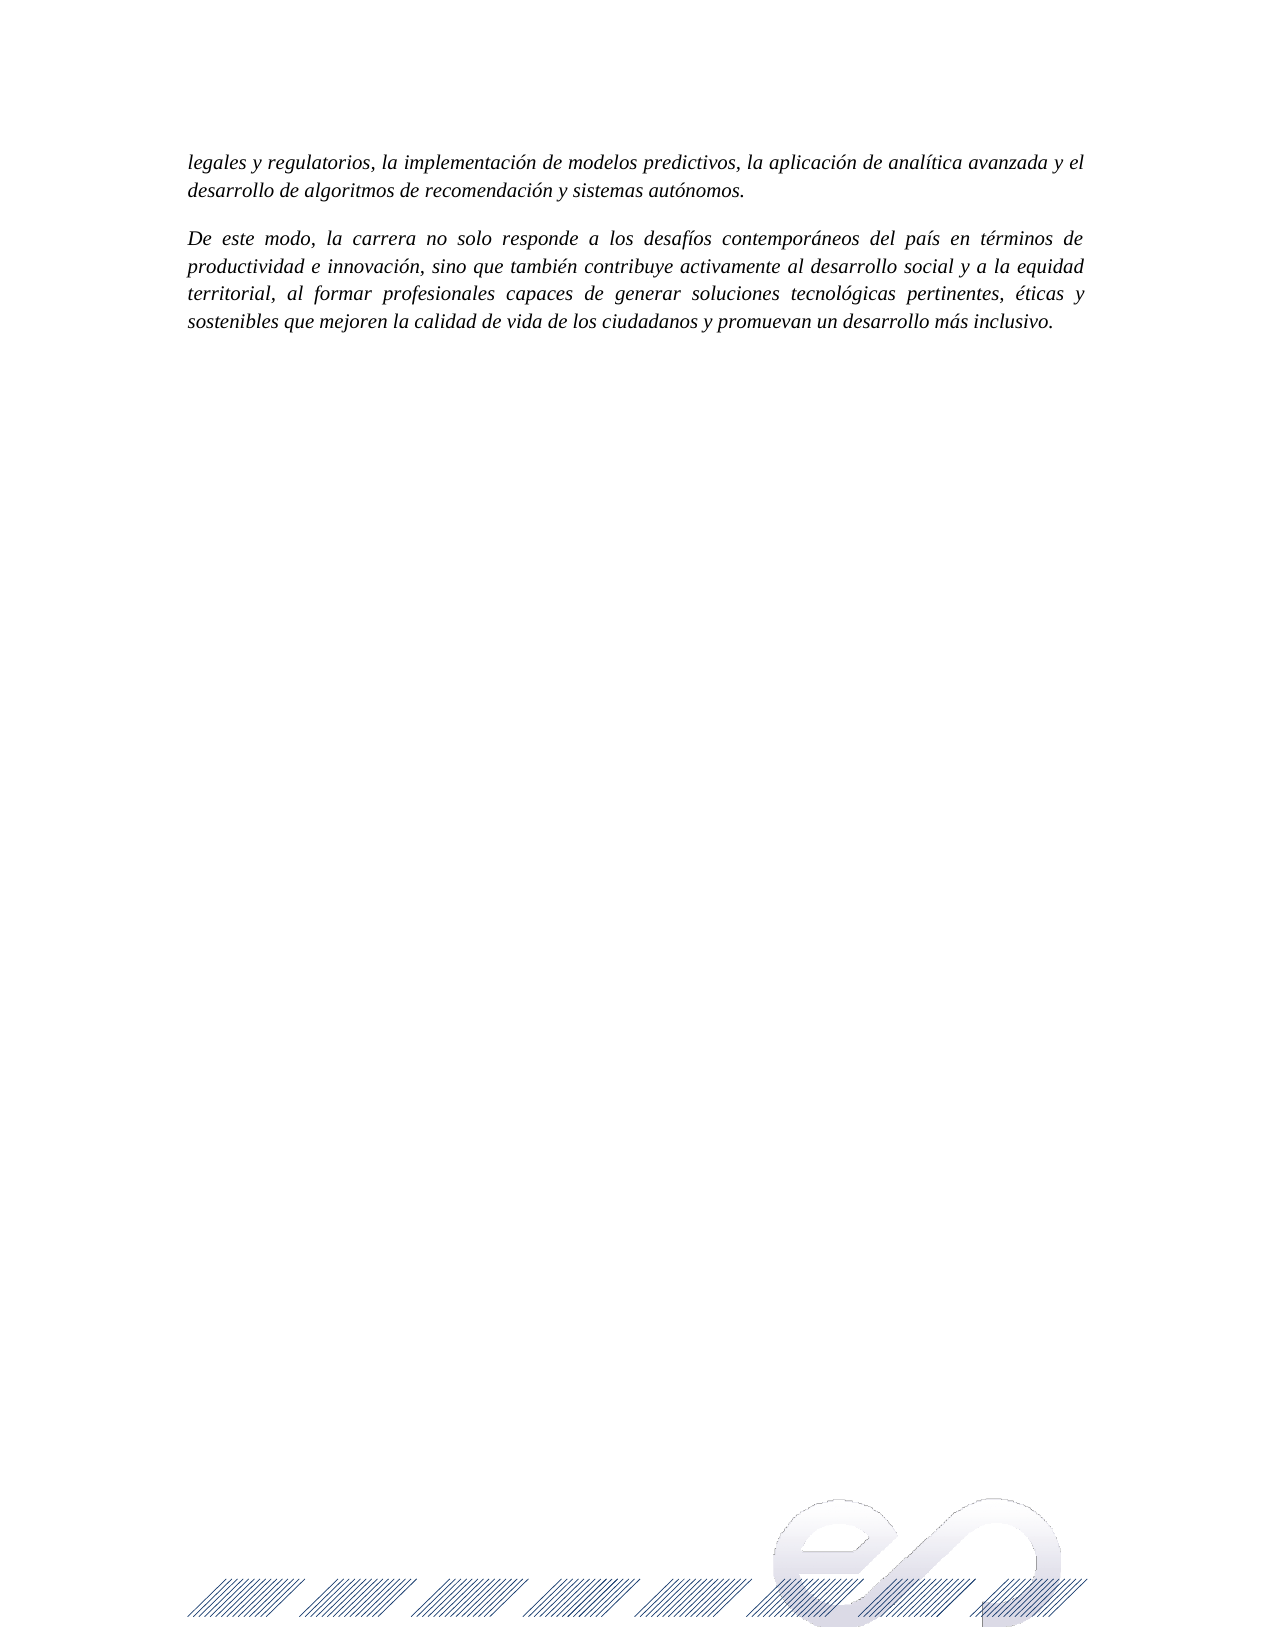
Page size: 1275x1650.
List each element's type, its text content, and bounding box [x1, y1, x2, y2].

picture [772, 1496, 1061, 1627]
text De este modo, la carrera no solo responde a los desafíos contemporáneos del país en términos de productividad e innovación, sino que también contribuye activamente al desarrollo social y a la equidad territorial, al formar profesionales capaces de generar soluciones tecnológicas pertinentes, éticas y sostenibles que mejoren la calidad de vida de los ciudadanos y promuevan un desarrollo más inclusivo. [187, 226, 1087, 333]
